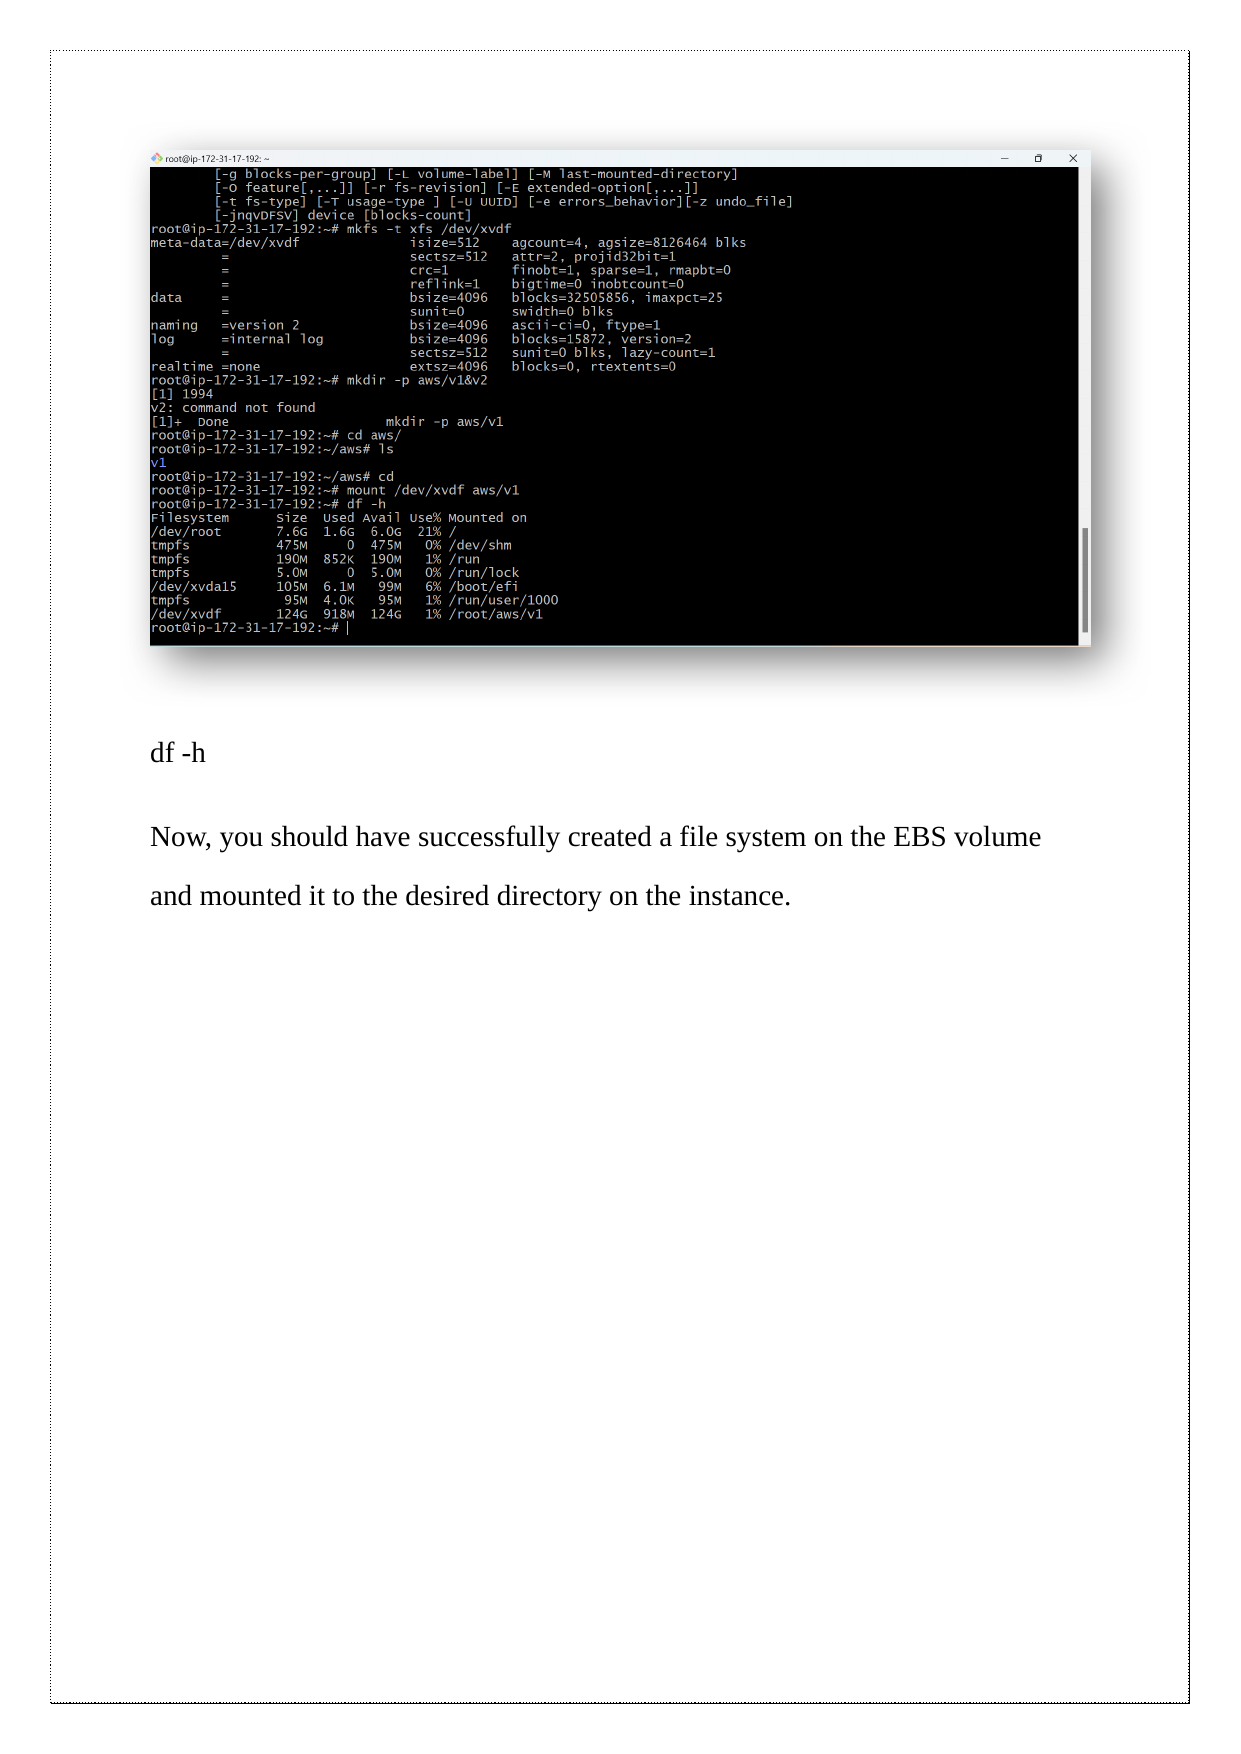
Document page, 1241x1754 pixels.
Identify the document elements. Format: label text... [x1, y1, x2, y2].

text df -h [150, 679, 1089, 769]
picture [150, 150, 1091, 647]
text Now, you should have successfully created a file system on the EBS volume and mounted it to the desired directory on the instance. [150, 819, 1089, 911]
